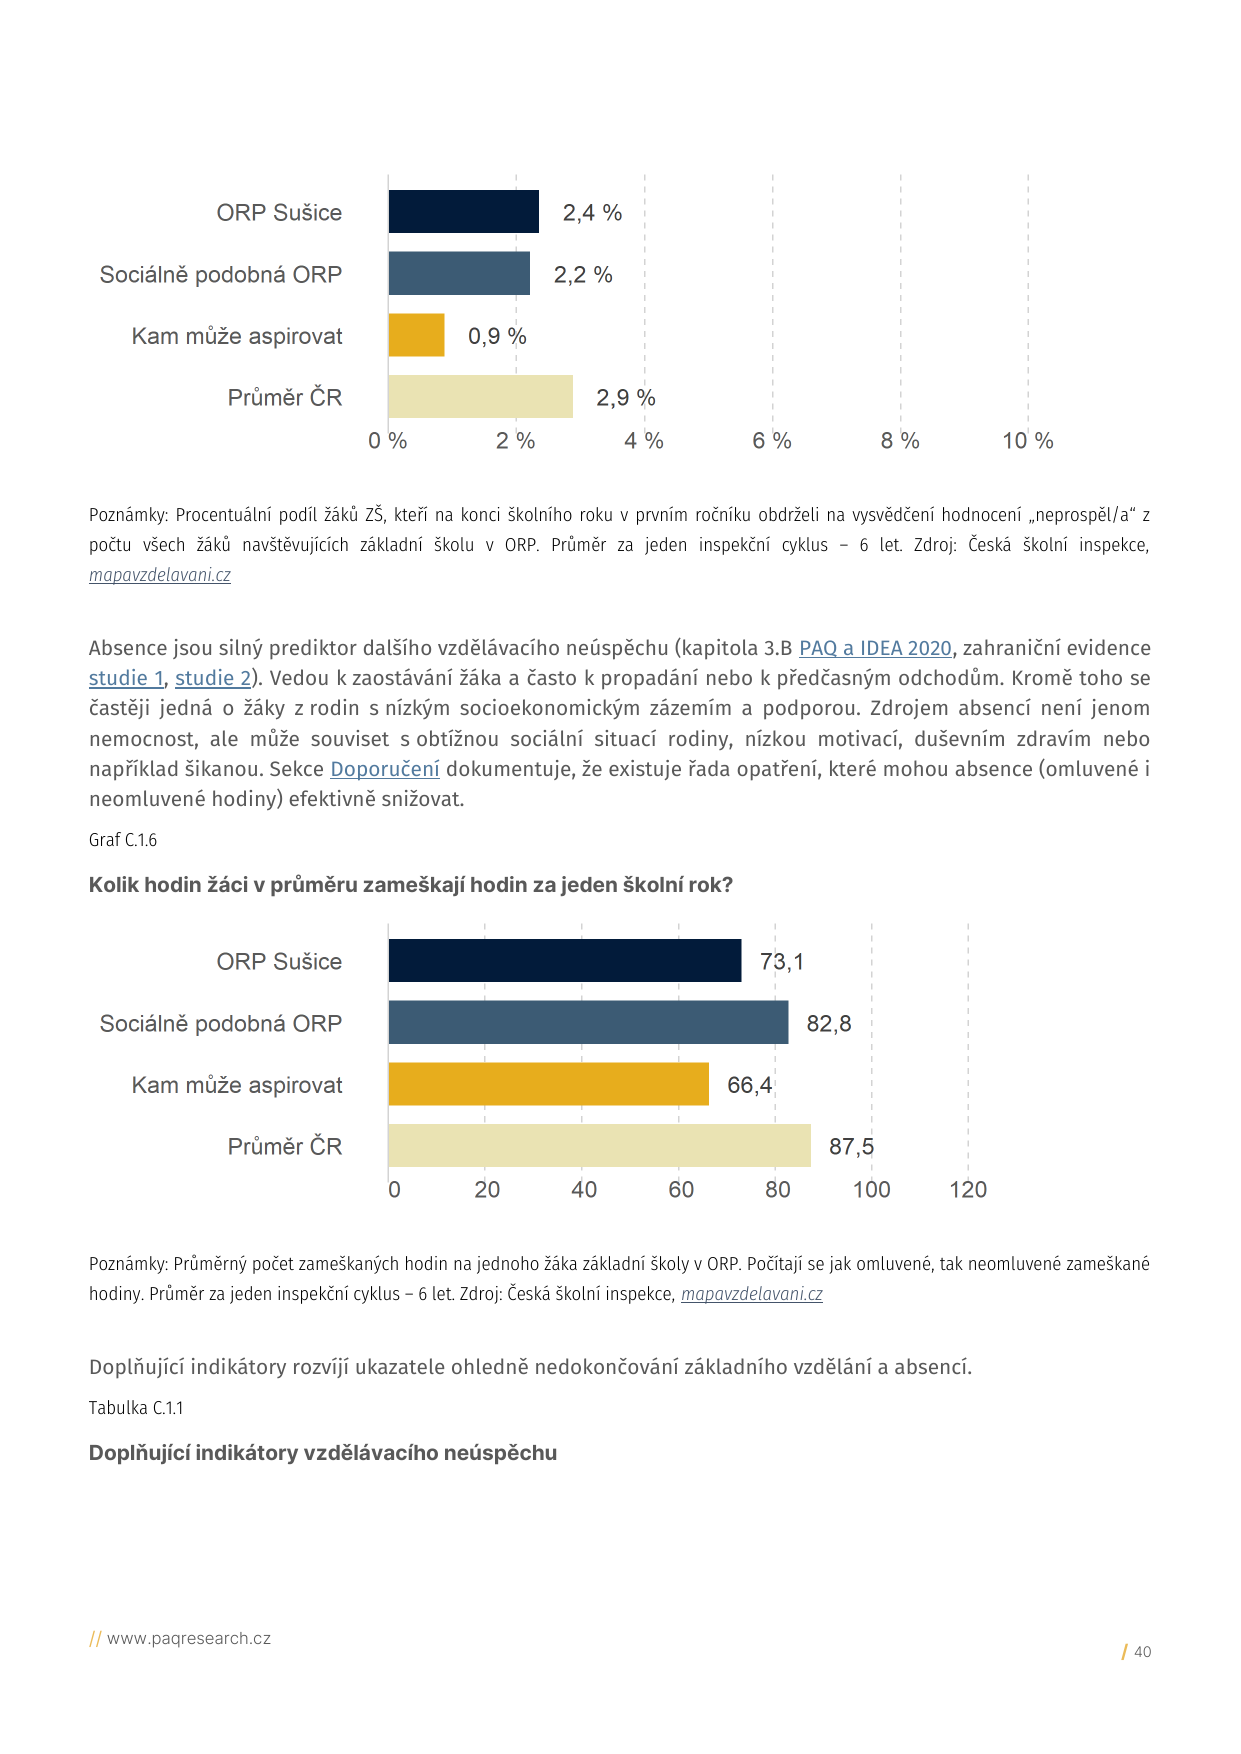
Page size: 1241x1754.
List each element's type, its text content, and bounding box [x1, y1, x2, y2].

text Graf C.1.6 [89, 828, 1152, 851]
picture [88, 897, 1139, 1229]
text Doplňující indikátory vzdělávacího neúspěchu [89, 1435, 1152, 1465]
picture [88, 147, 1139, 480]
text Kolik hodin žáci v průměru zameškají hodin za jeden školní rok? [89, 867, 1152, 897]
text Doplňující indikátory rozvíjí ukazatele ohledně nedokončování základního vzdělání a absencí. [89, 1350, 1152, 1380]
text Poznámky: Průměrný počet zameškaných hodin na jednoho žáka základní školy v ORP. Počítají se jak omluvené, tak neomluvené zameškané hodiny. Průměr za jeden inspekční cyklus – 6 let. Zdroj: Česká školní inspekce, mapavzdelavani.cz [89, 1245, 1152, 1306]
text Poznámky: Procentuální podíl žáků ZŠ, kteří na konci školního roku v prvním ročníku obdrželi na vysvědčení hodnocení „neprospěl/a“ z počtu všech žáků navštěvujících základní školu v ORP. Průměr za jeden inspekční cyklus – 6 let. Zdroj: Česká školní inspekce, mapavzdelavani.cz [89, 496, 1152, 586]
text Absence jsou silný prediktor dalšího vzdělávacího neúspěchu (kapitola 3.B PAQ a IDEA 2020, zahraniční evidence studie 1, studie 2). Vedou k zaostávání žáka a často k propadání nebo k předčasným odchodům. Kromě toho se častěji jedná o žáky z rodin s nízkým socioekonomickým zázemím a podporou. Zdrojem absencí není jenom nemocnost, ale může souviset s obtížnou sociální situací rodiny, nízkou motivací, duševním zdravím nebo například šikanou. Sekce Doporučení dokumentuje, že existuje řada opatření, které mohou absence (omluvené i neomluvené hodiny) efektivně snižovat. [89, 631, 1152, 812]
text Tabulka C.1.1 [89, 1397, 1152, 1419]
